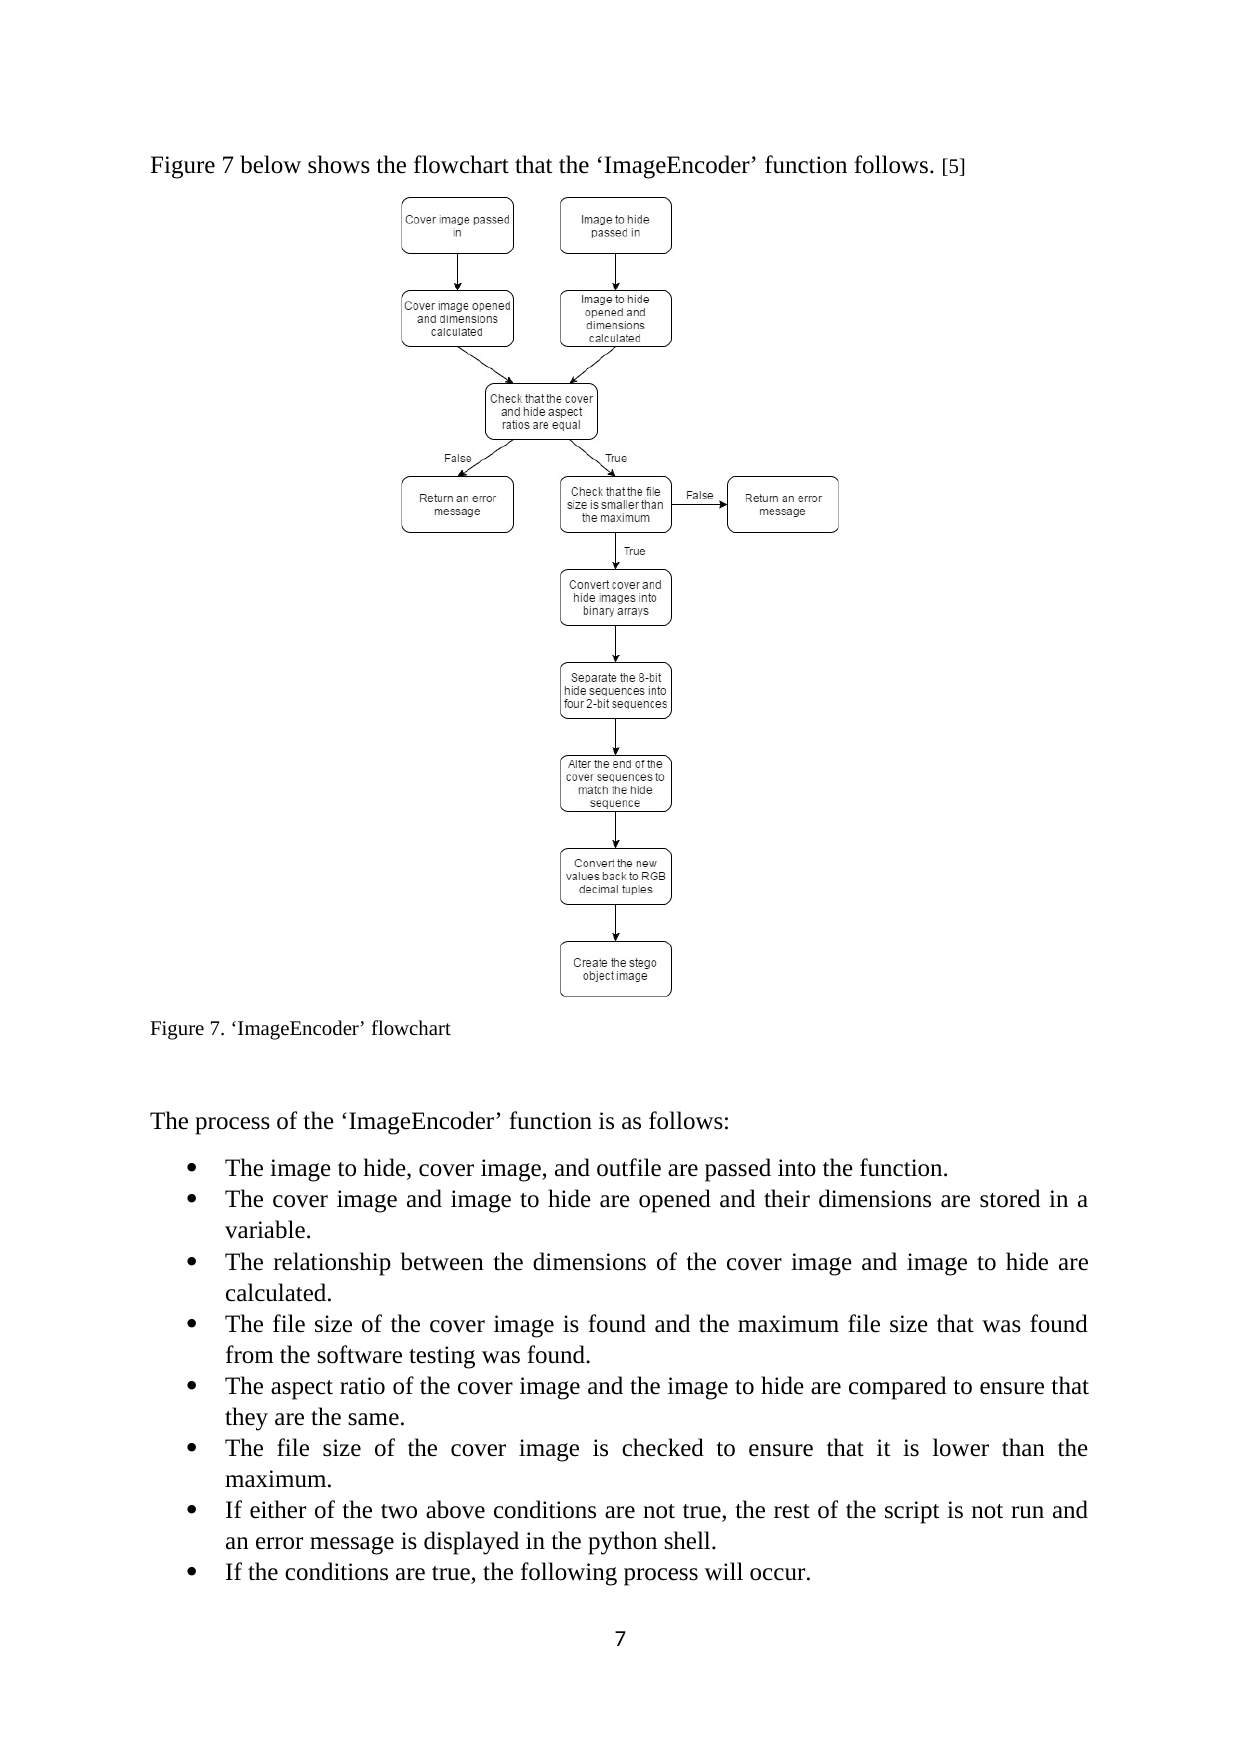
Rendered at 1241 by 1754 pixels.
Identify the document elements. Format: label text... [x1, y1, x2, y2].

text Figure 7 below shows the flowchart that the ‘ImageEncoder’ function follows. [5] [150, 150, 1090, 179]
list The file size of the cover image is checked to ensure that it is lower than the maximum. [187, 1433, 1090, 1493]
text The process of the ‘ImageEncoder’ function is as follows: [150, 1106, 1090, 1134]
list If the conditions are true, the following process will occur. [187, 1557, 1090, 1586]
list The aspect ratio of the cover image and the image to hide are compared to ensure that they are the same. [187, 1371, 1090, 1431]
picture [401, 197, 839, 997]
list The image to hide, cover image, and outfile are passed into the function. [187, 1153, 1090, 1182]
list The relationship between the dimensions of the cover image and image to hide are calculated. [187, 1247, 1090, 1306]
text Figure 7. ‘ImageEncoder’ flowchart [150, 1015, 1090, 1039]
list The file size of the cover image is found and the maximum file size that was found from the software testing was found. [187, 1309, 1090, 1368]
list The cover image and image to hide are opened and their dimensions are stored in a variable. [187, 1184, 1090, 1244]
list If either of the two above conditions are not true, the rest of the script is not run and an error message is displayed in the python shell. [187, 1495, 1090, 1555]
